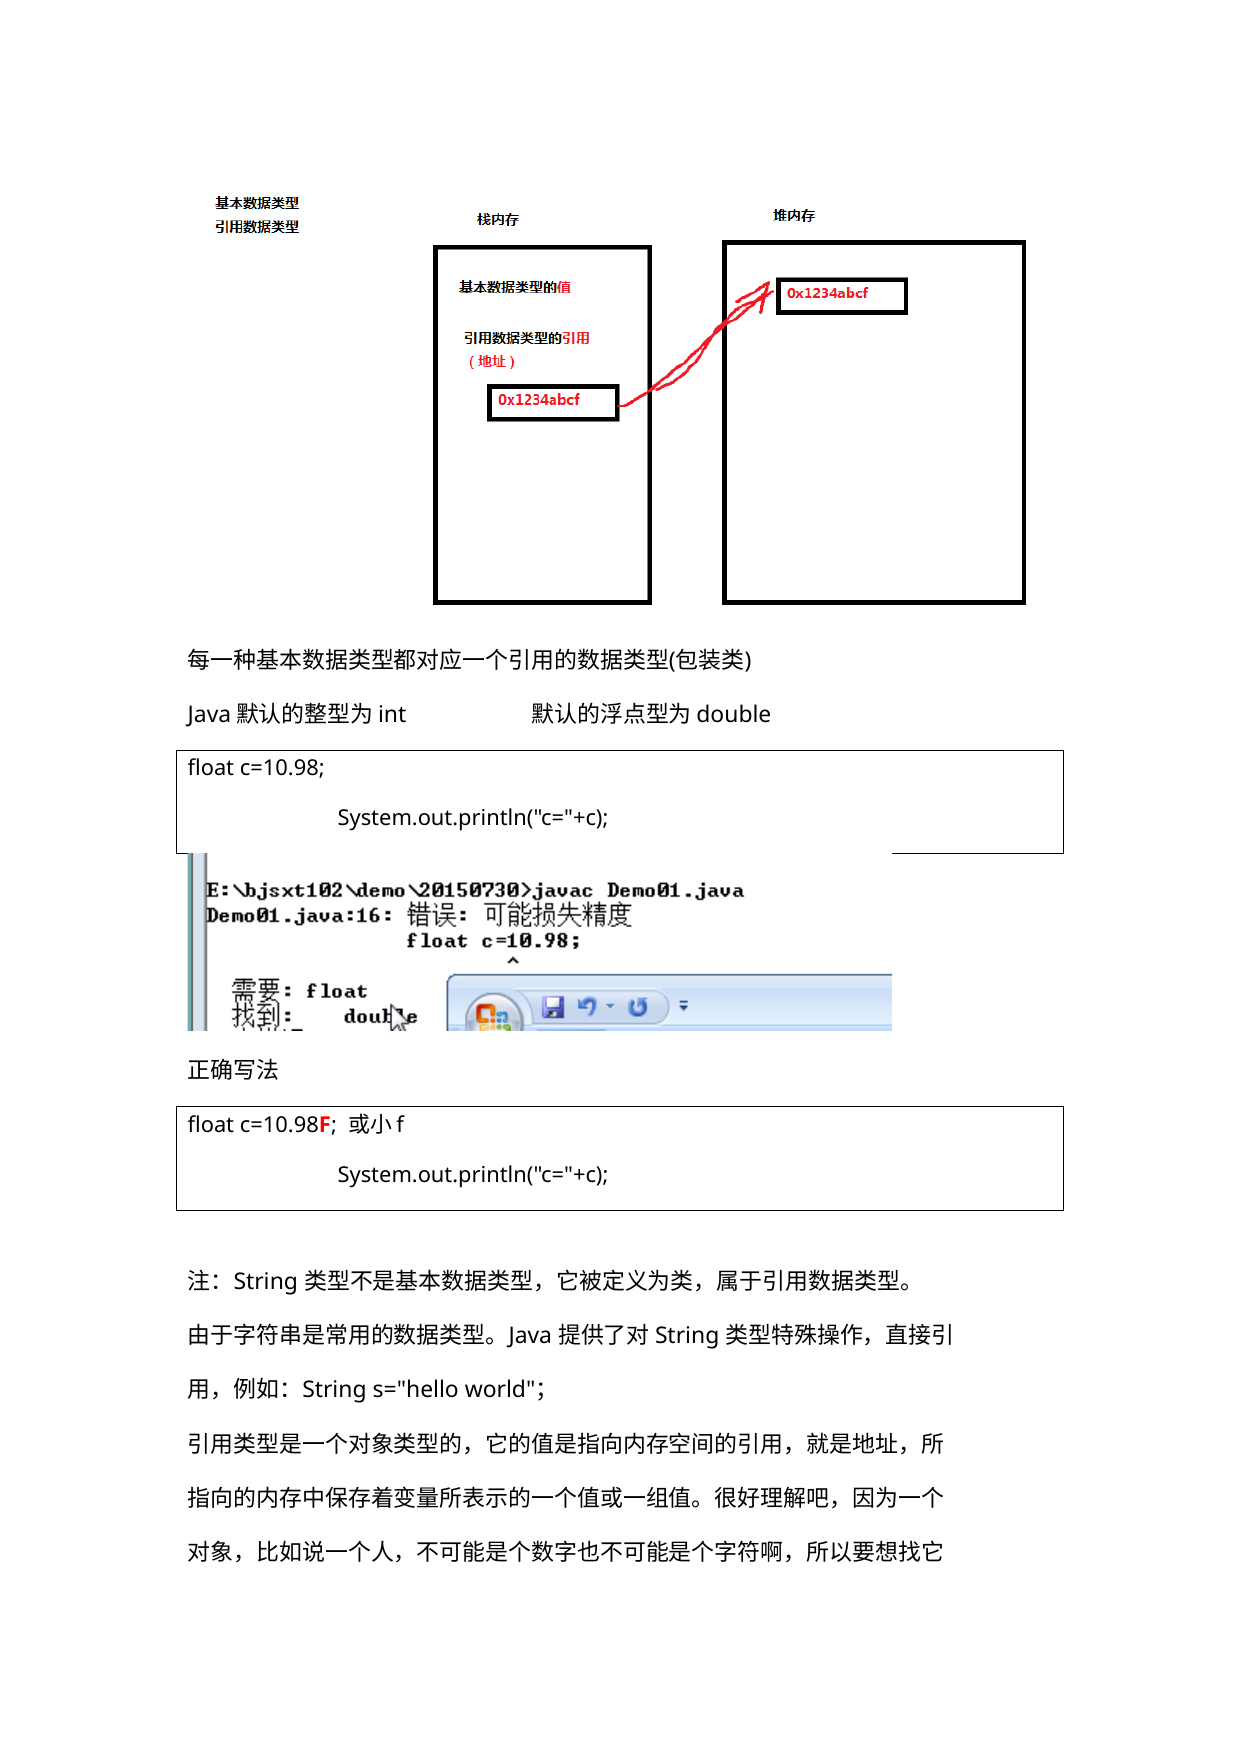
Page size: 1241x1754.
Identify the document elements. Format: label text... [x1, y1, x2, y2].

text 注：String 类型不是基本数据类型，它被定义为类，属于引用数据类型。 [187, 1263, 1053, 1296]
text Java默认的整型为int 默认的浮点型为double [187, 696, 1053, 729]
text 由于字符串是常用的数据类型。Java 提供了对 String 类型特殊操作，直接引 [187, 1317, 1053, 1350]
table_header float c=10.98F; 或小f System.out.println("c="+c); [177, 1107, 1063, 1210]
picture [187, 853, 893, 1031]
picture [187, 150, 1053, 622]
text 用，例如：String s="hello world"； [187, 1371, 1053, 1404]
text 指向的内存中保存着变量所表示的一个值或一组值。很好理解吧，因为一个 [187, 1479, 1053, 1513]
text 引用类型是一个对象类型的，它的值是指向内存空间的引用，就是地址，所 [187, 1425, 1053, 1459]
text 对象，比如说一个人，不可能是个数字也不可能是个字符啊，所以要想找它 [187, 1533, 1053, 1567]
table_header float c=10.98; System.out.println("c="+c); [177, 751, 1063, 853]
text 每一种基本数据类型都对应一个引用的数据类型(包装类) [187, 642, 1053, 675]
text 正确写法 [187, 1051, 1053, 1085]
